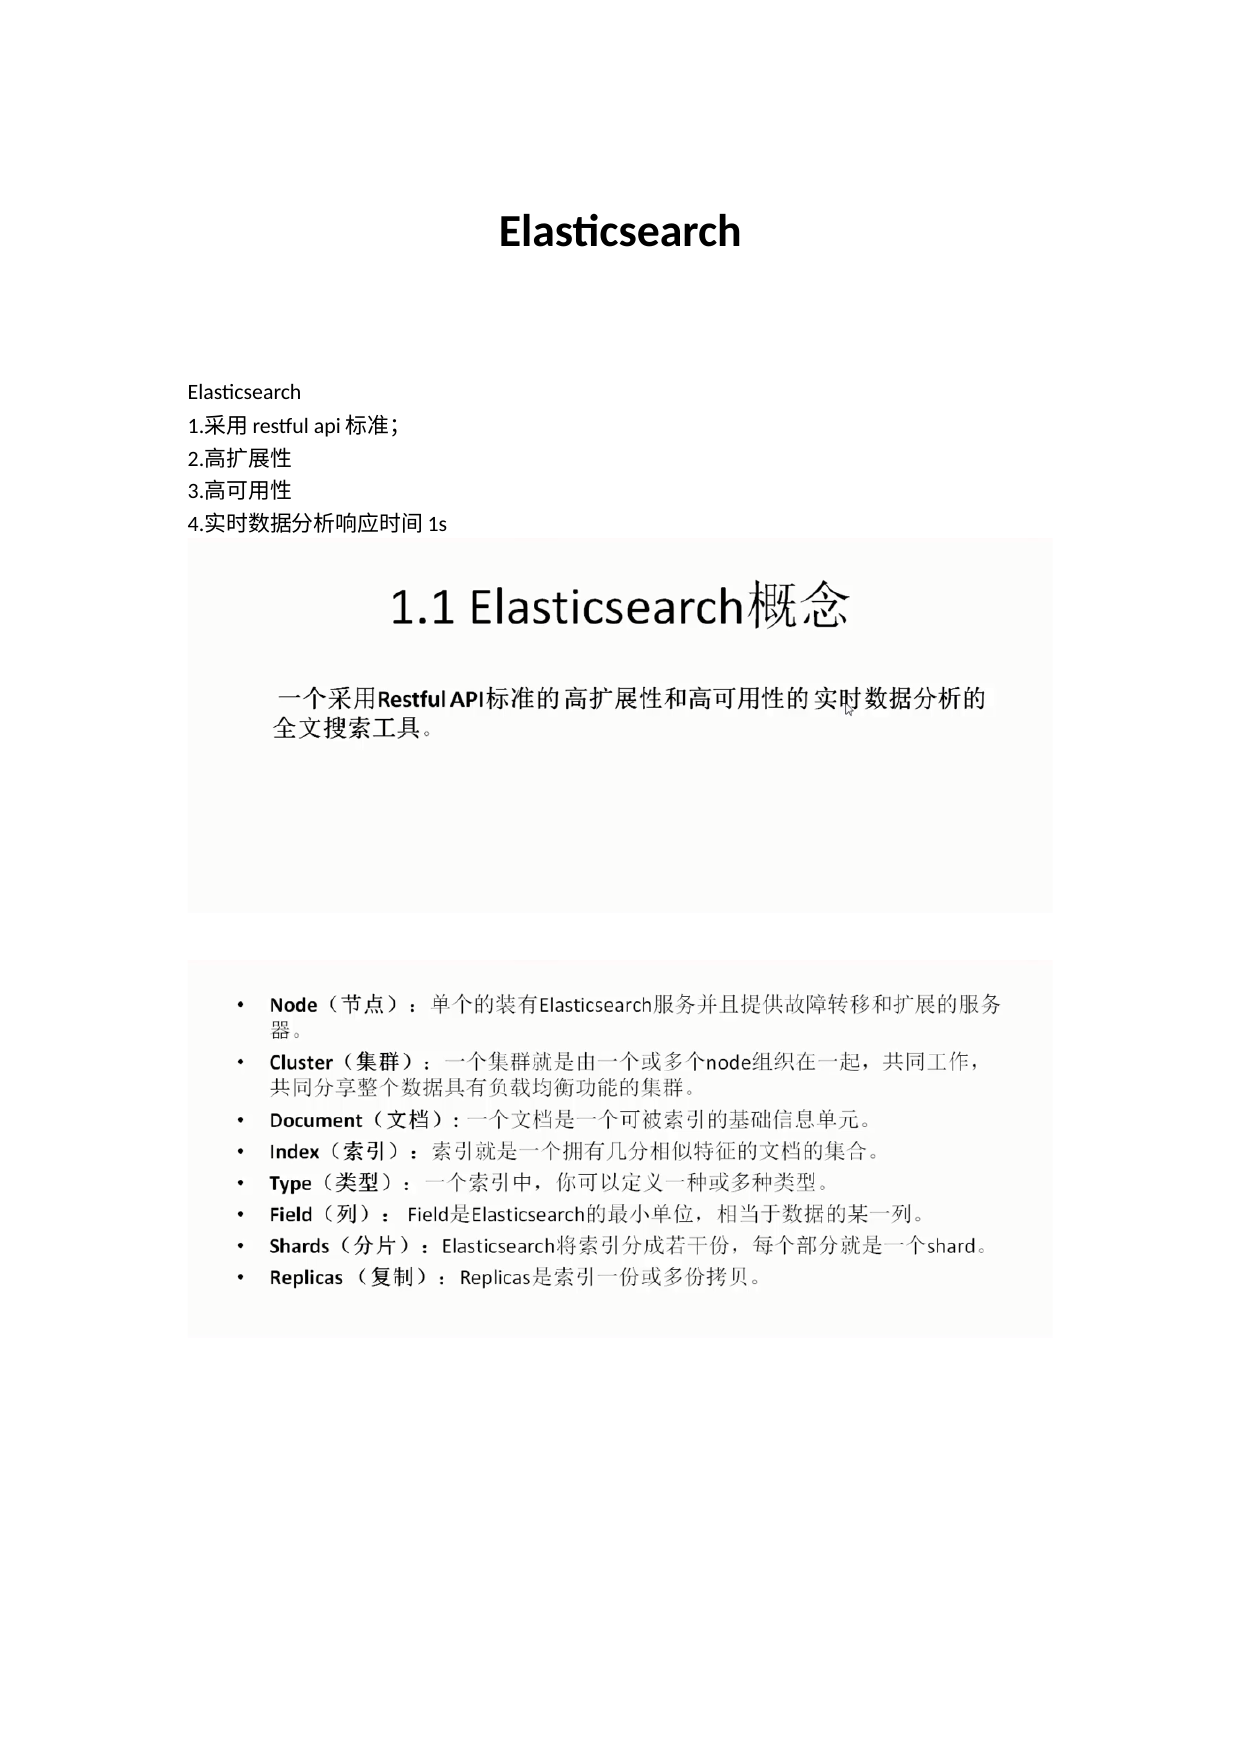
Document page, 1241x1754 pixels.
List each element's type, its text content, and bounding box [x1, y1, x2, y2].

picture [187, 538, 1053, 913]
text 3.高可用性 [187, 473, 1053, 506]
text 4.实时数据分析响应时间1s [187, 506, 1053, 538]
text Elasticsearch [187, 376, 1053, 408]
subtitle Elasticsearch [187, 197, 1053, 262]
text 1.采用restful api标准； [187, 408, 1053, 441]
picture [187, 960, 1053, 1338]
text 2.高扩展性 [187, 441, 1053, 473]
